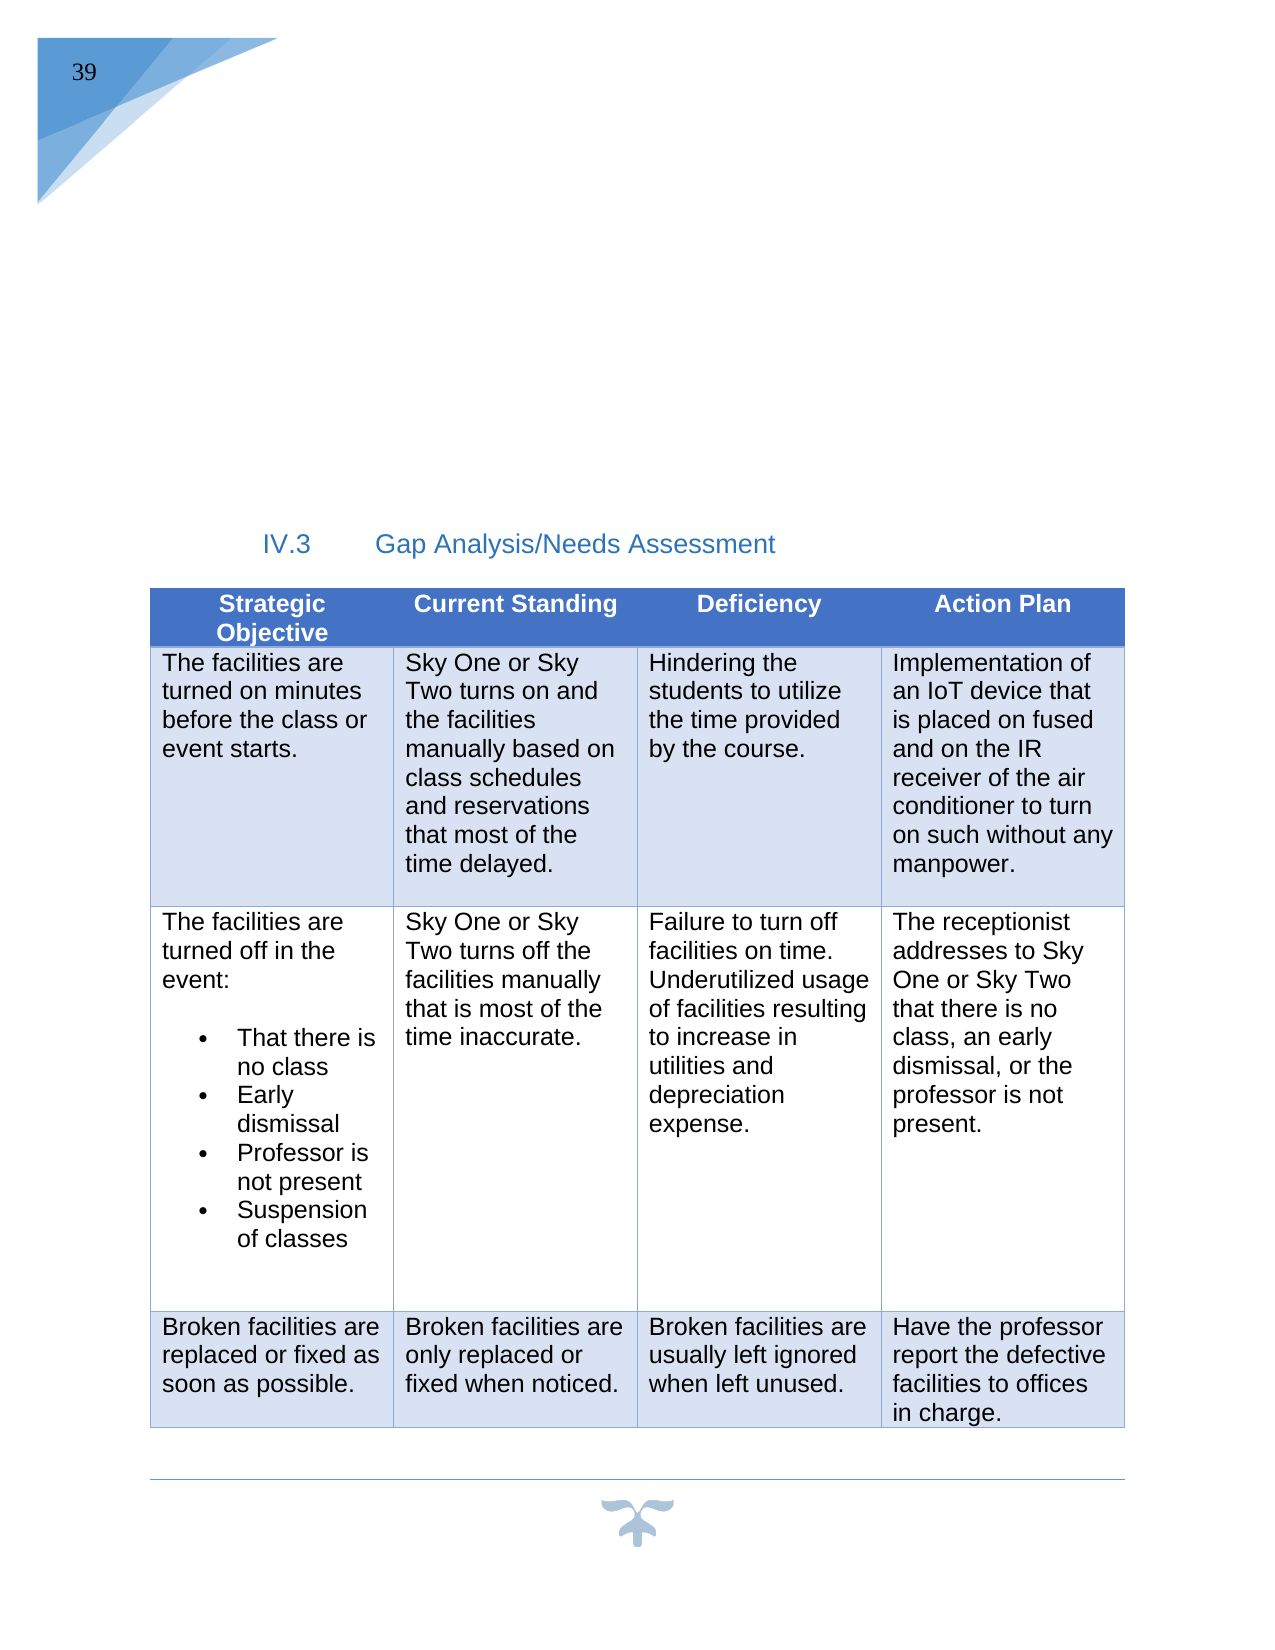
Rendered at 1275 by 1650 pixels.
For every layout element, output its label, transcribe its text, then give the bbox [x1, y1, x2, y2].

table_header Deficiency [638, 589, 881, 646]
table_cell Sky One or Sky Two turns off the facilities manually that is most of the time inaccurate. [394, 907, 637, 1311]
table_cell Failure to turn off facilities on time. Underutilized usage of facilities resulting to increase in utilities and depreciation expense. [638, 907, 881, 1311]
table_cell The receptionist addresses to Sky One or Sky Two that there is no class, an early dismissal, or the professor is not present. [882, 907, 1124, 1311]
table_cell Broken facilities are replaced or fixed as soon as possible. [151, 1312, 393, 1427]
table_cell Implementation of an IoT device that is placed on fused and on the IR receiver of the air conditioner to turn on such without any manpower. [882, 648, 1124, 906]
table_cell The facilities are turned off in the event: That there is no class Early dismissal Professor is not present Suspension of classes [151, 907, 393, 1311]
table_cell Hindering the students to utilize the time provided by the course. [638, 648, 881, 906]
table_header Action Plan [882, 589, 1124, 646]
table_cell Have the professor report the defective facilities to offices in charge. [882, 1312, 1124, 1427]
table_cell Broken facilities are only replaced or fixed when noticed. [394, 1312, 637, 1427]
table_header Current Standing [394, 589, 637, 646]
picture [37, 37, 279, 206]
table_cell Sky One or Sky Two turns on and the facilities manually based on class schedules and reservations that most of the time delayed. [394, 648, 637, 906]
table_header Strategic Objective [151, 589, 393, 646]
table_cell The facilities are turned on minutes before the class or event starts. [151, 648, 393, 906]
table_cell Broken facilities are usually left ignored when left unused. [638, 1312, 881, 1427]
subtitle Gap Analysis/Needs Assessment [262, 528, 1125, 559]
